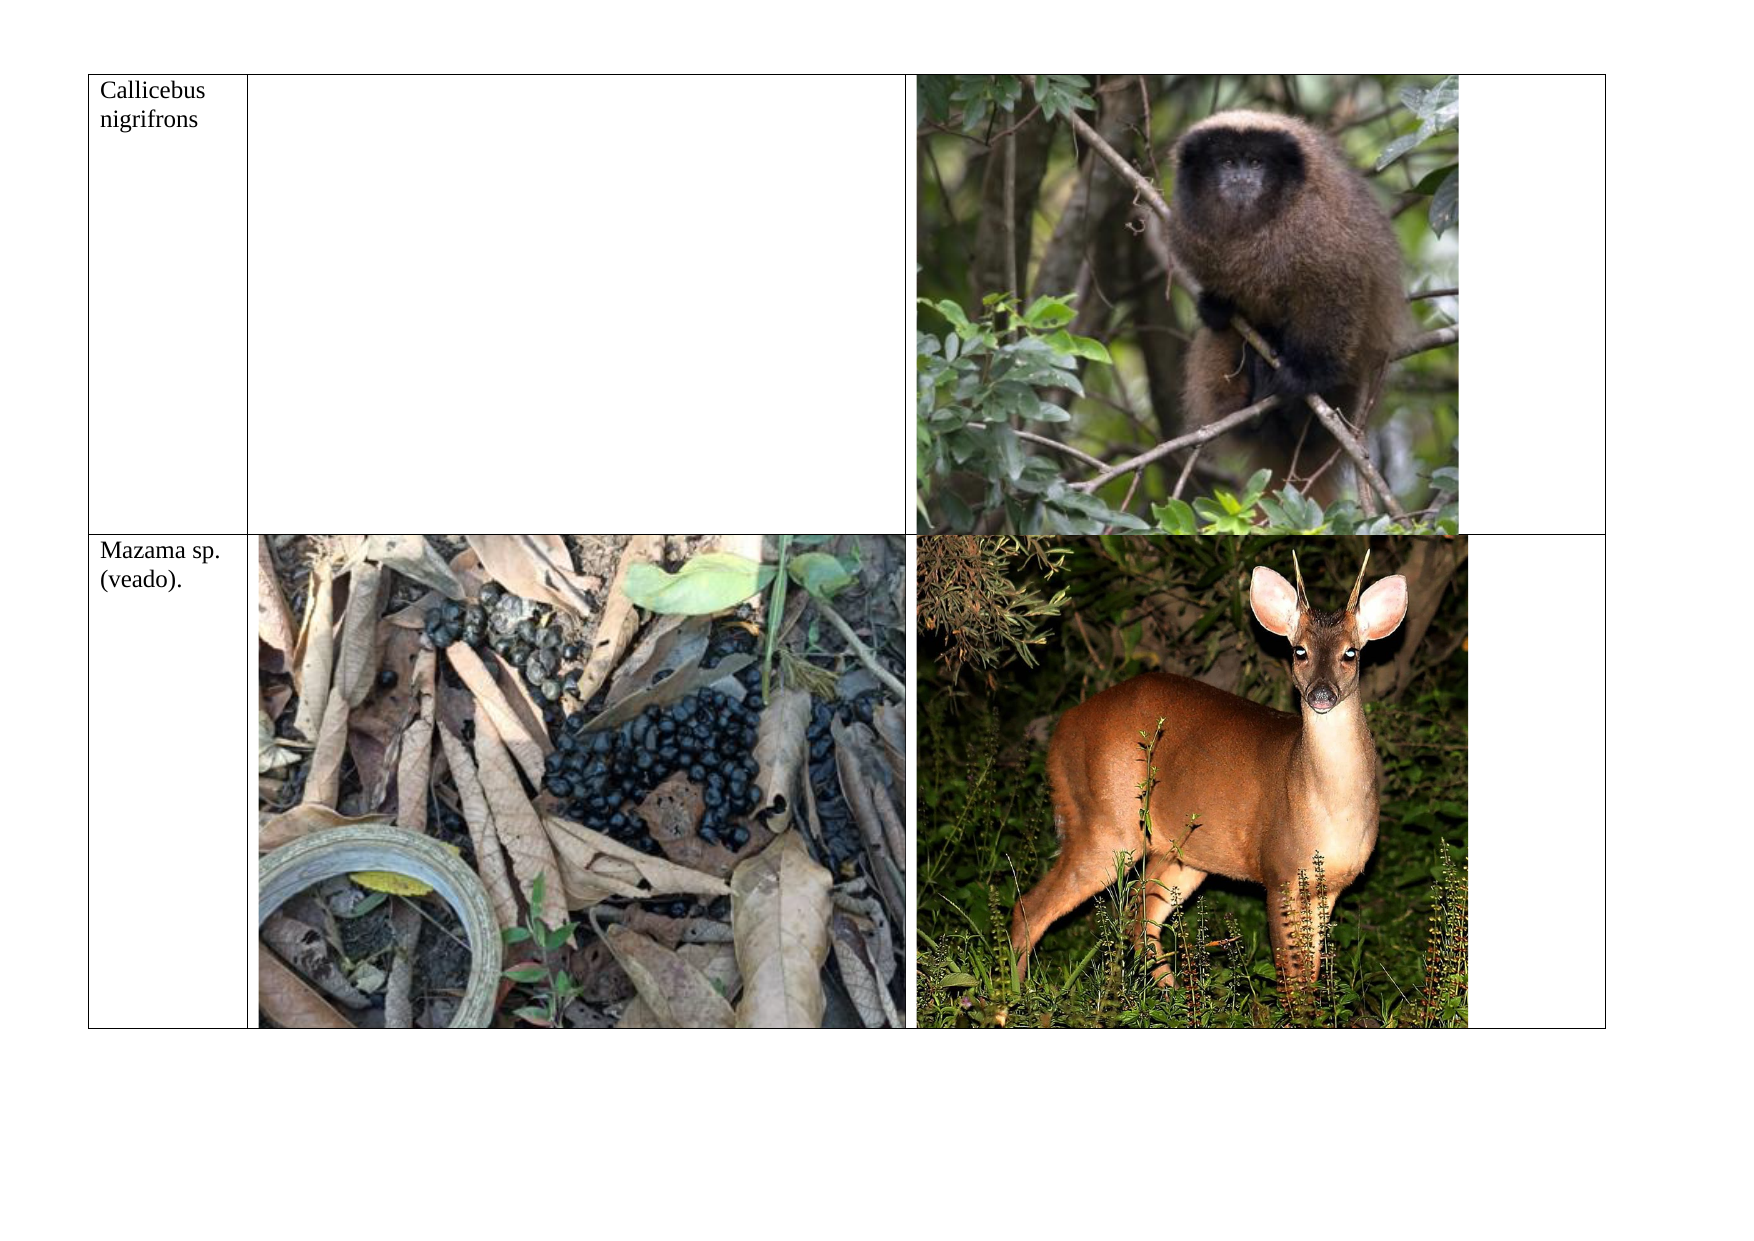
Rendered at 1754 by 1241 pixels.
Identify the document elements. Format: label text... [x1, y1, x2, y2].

table_cell Callicebus nigrifrons [89, 75, 247, 534]
table_cell Mazama sp. (veado). [89, 535, 247, 1027]
picture [916, 75, 1469, 1028]
table_cell [248, 75, 905, 534]
table_cell [1459, 75, 1605, 534]
table_cell [906, 535, 916, 1027]
table_cell [248, 535, 258, 1027]
table_cell [906, 75, 916, 534]
table_cell [1469, 535, 1605, 1027]
